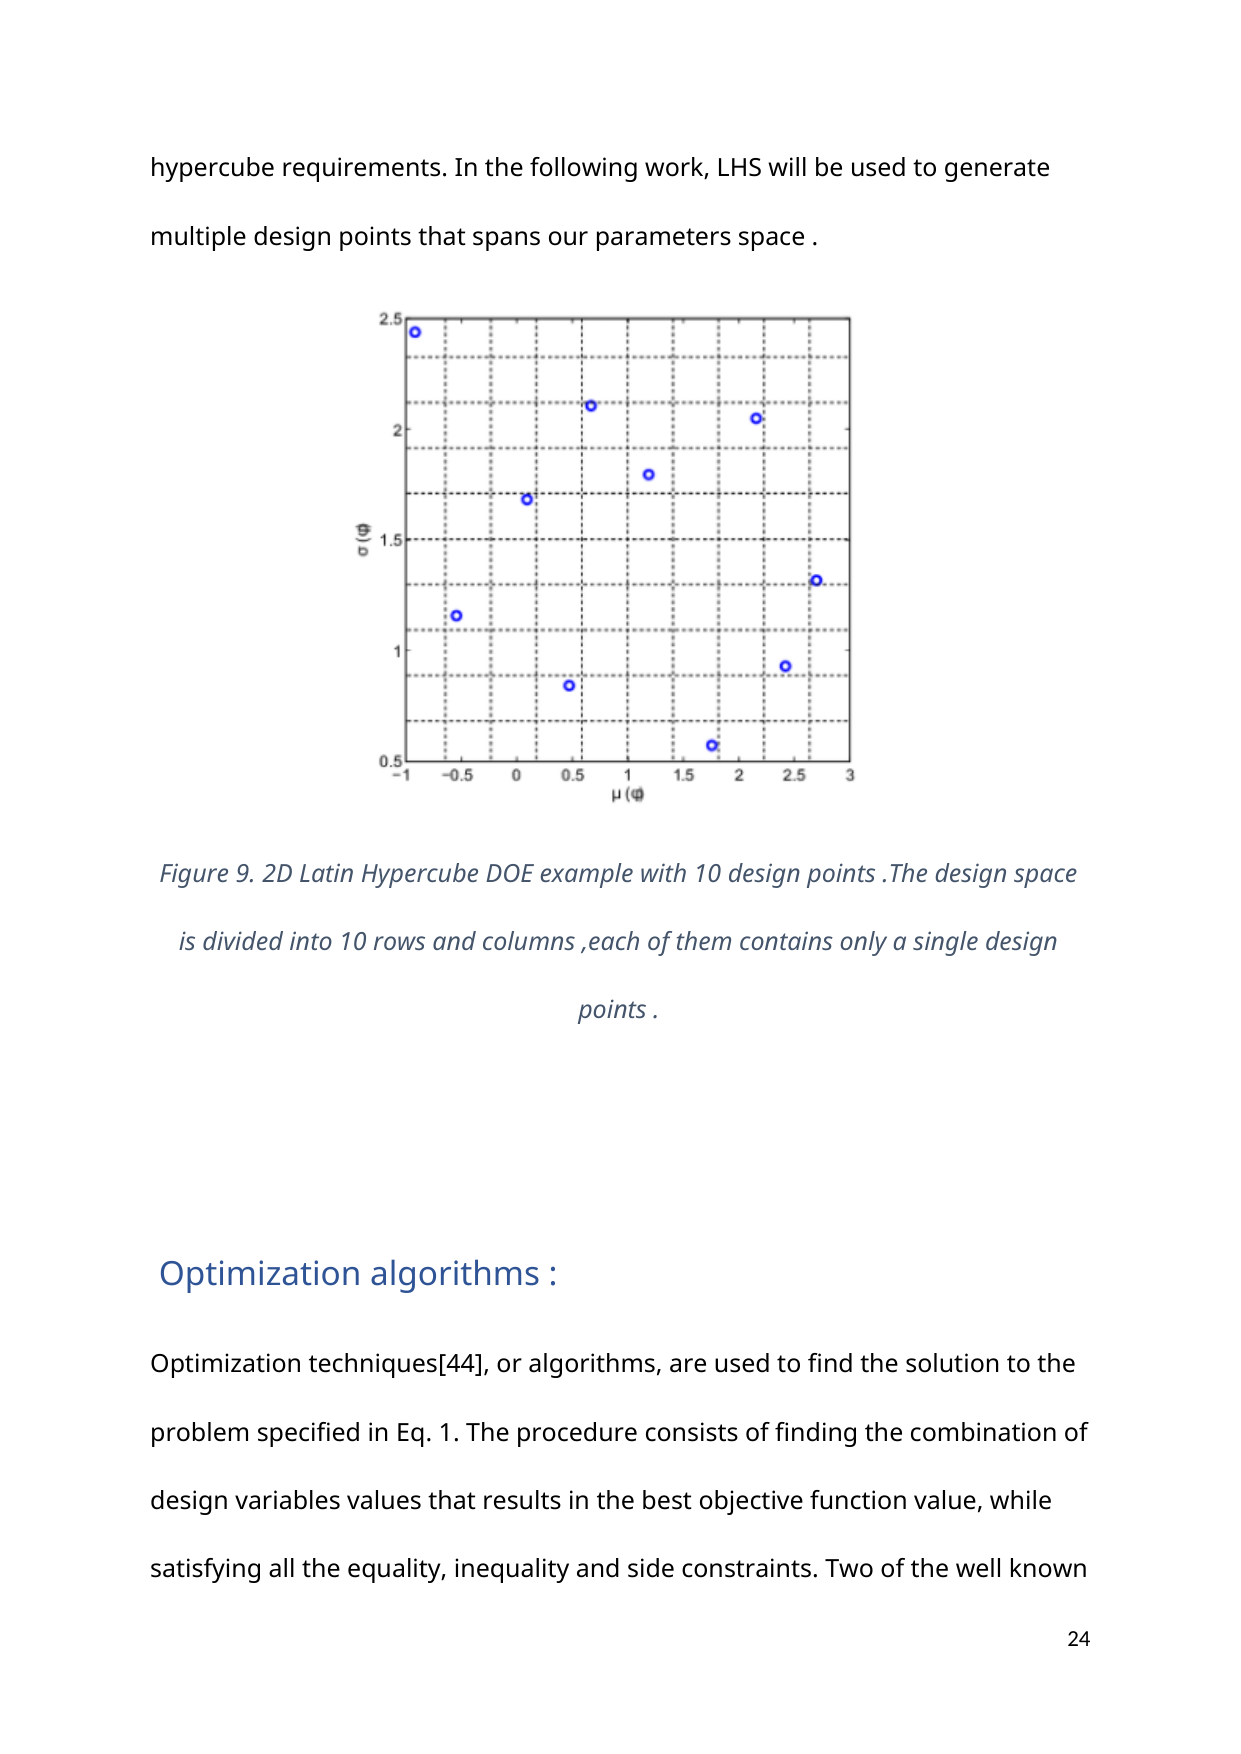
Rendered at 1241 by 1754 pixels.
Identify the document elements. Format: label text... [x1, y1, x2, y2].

picture [345, 302, 895, 811]
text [150, 1346, 1090, 1584]
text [150, 150, 1090, 252]
text Figure 9. 2D Latin Hypercube DOE example with 10 design points .The design space is divided into 10 rows and columns ,each of them contains only a single design points . [150, 855, 1090, 1026]
subtitle Optimization algorithms : [150, 1250, 1090, 1296]
